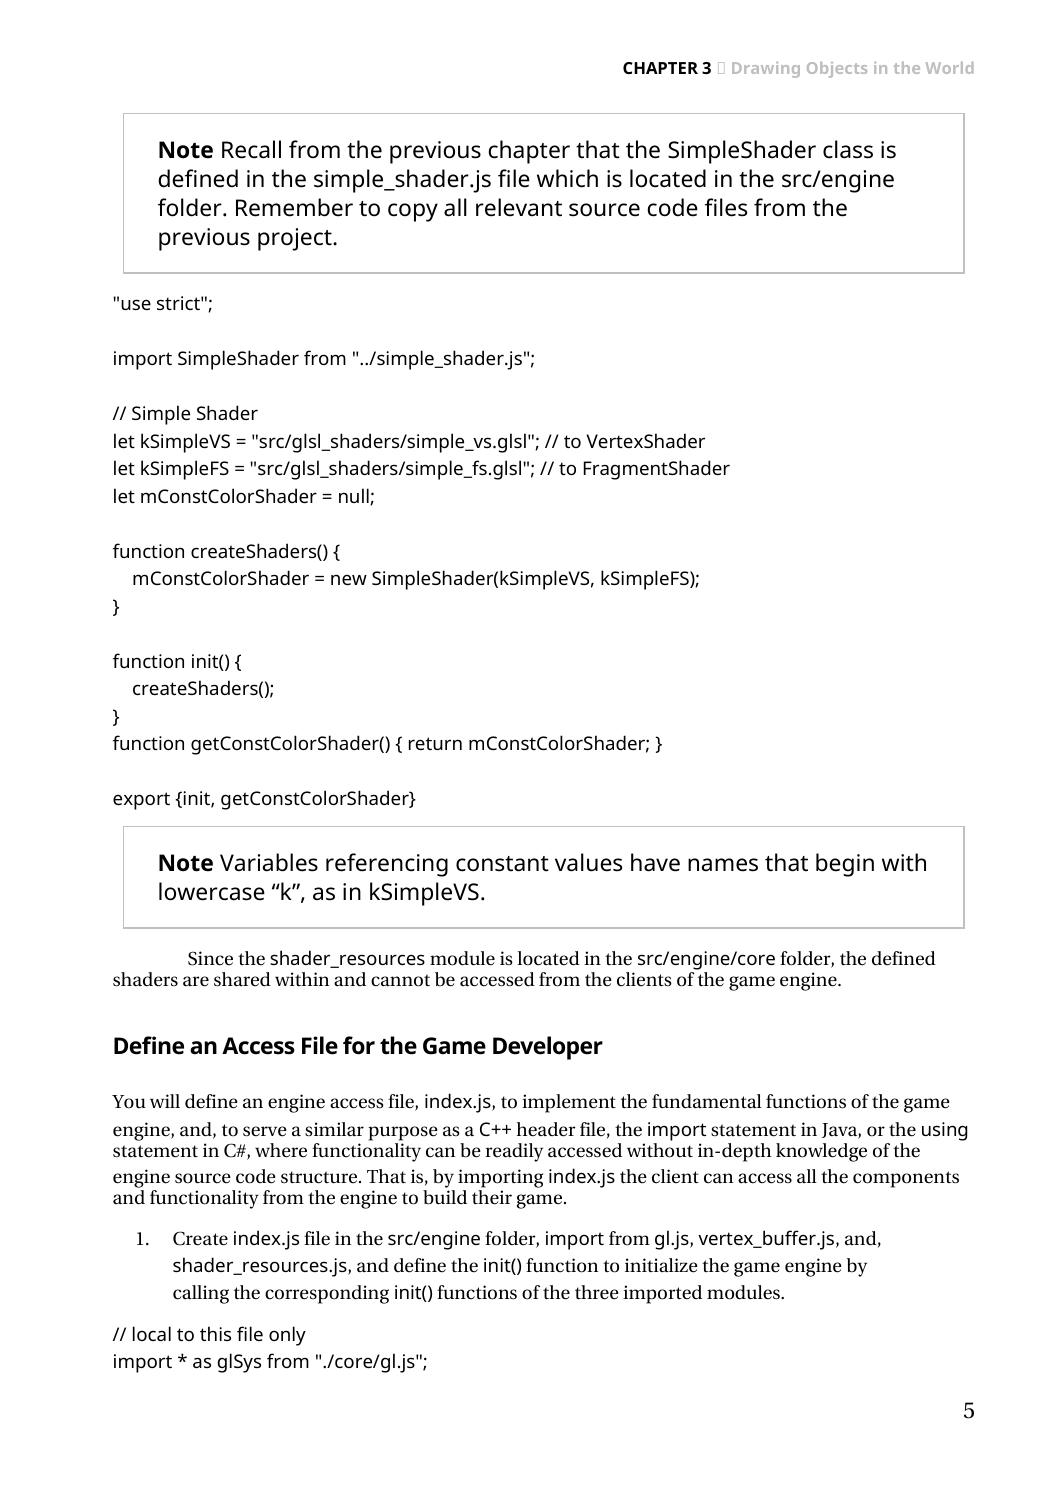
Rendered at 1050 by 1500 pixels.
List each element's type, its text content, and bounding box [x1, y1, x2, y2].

text } [112, 593, 975, 619]
text function getConstColorShader() { return mConstColorShader; } [112, 731, 975, 756]
text function createShaders() { [112, 538, 975, 564]
text Since the shader_resources module is located in the src/engine/core folder, the defined shaders are shared within and cannot be accessed from the clients of the game engine. [112, 945, 975, 991]
text // local to this file only [112, 1321, 975, 1347]
text mConstColorShader = new SimpleShader(kSimpleVS, kSimpleFS); [112, 566, 975, 591]
list Create index.js file in the src/engine folder, import from gl.js, vertex_buffer.js, and, shader_resources.js, and define the init() function to initialize the game engine by calling the corresponding init() functions of the three imported modules. [135, 1223, 885, 1305]
text } [112, 703, 975, 729]
text // Simple Shader [112, 401, 975, 426]
text function init() { [112, 648, 975, 674]
text let mConstColorShader = null; [112, 483, 975, 509]
text import * as glSys from "./core/gl.js"; [112, 1349, 975, 1374]
text export {init, getConstColorShader} [112, 786, 975, 811]
text createShaders(); [112, 676, 975, 701]
text let kSimpleFS = "src/glsl_shaders/simple_fs.glsl"; // to FragmentShader [112, 456, 975, 481]
text "use strict"; [112, 291, 975, 316]
text import SimpleShader from "../simple_shader.js"; [112, 346, 975, 371]
text Note Variables referencing constant values have names that begin with lowercase “k”, as in kSimpleVS. [124, 827, 963, 927]
text You will define an engine access file, index.js, to implement the fundamental functions of the game engine, and, to serve a similar purpose as a C++ header file, the import statement in Java, or the using statement in C#, where functionality can be readily accessed without in-depth knowledge of the engine source code structure. That is, by importing index.js the client can access all the components and functionality from the engine to build their game. [112, 1089, 975, 1209]
subtitle Define an Access File for the Game Developer [112, 1030, 975, 1061]
text let kSimpleVS = "src/glsl_shaders/simple_vs.glsl"; // to VertexShader [112, 428, 975, 454]
text Note Recall from the previous chapter that the SimpleShader class is defined in the simple_shader.js file which is located in the src/engine folder. Remember to copy all relevant source code files from the previous project. [124, 114, 963, 272]
